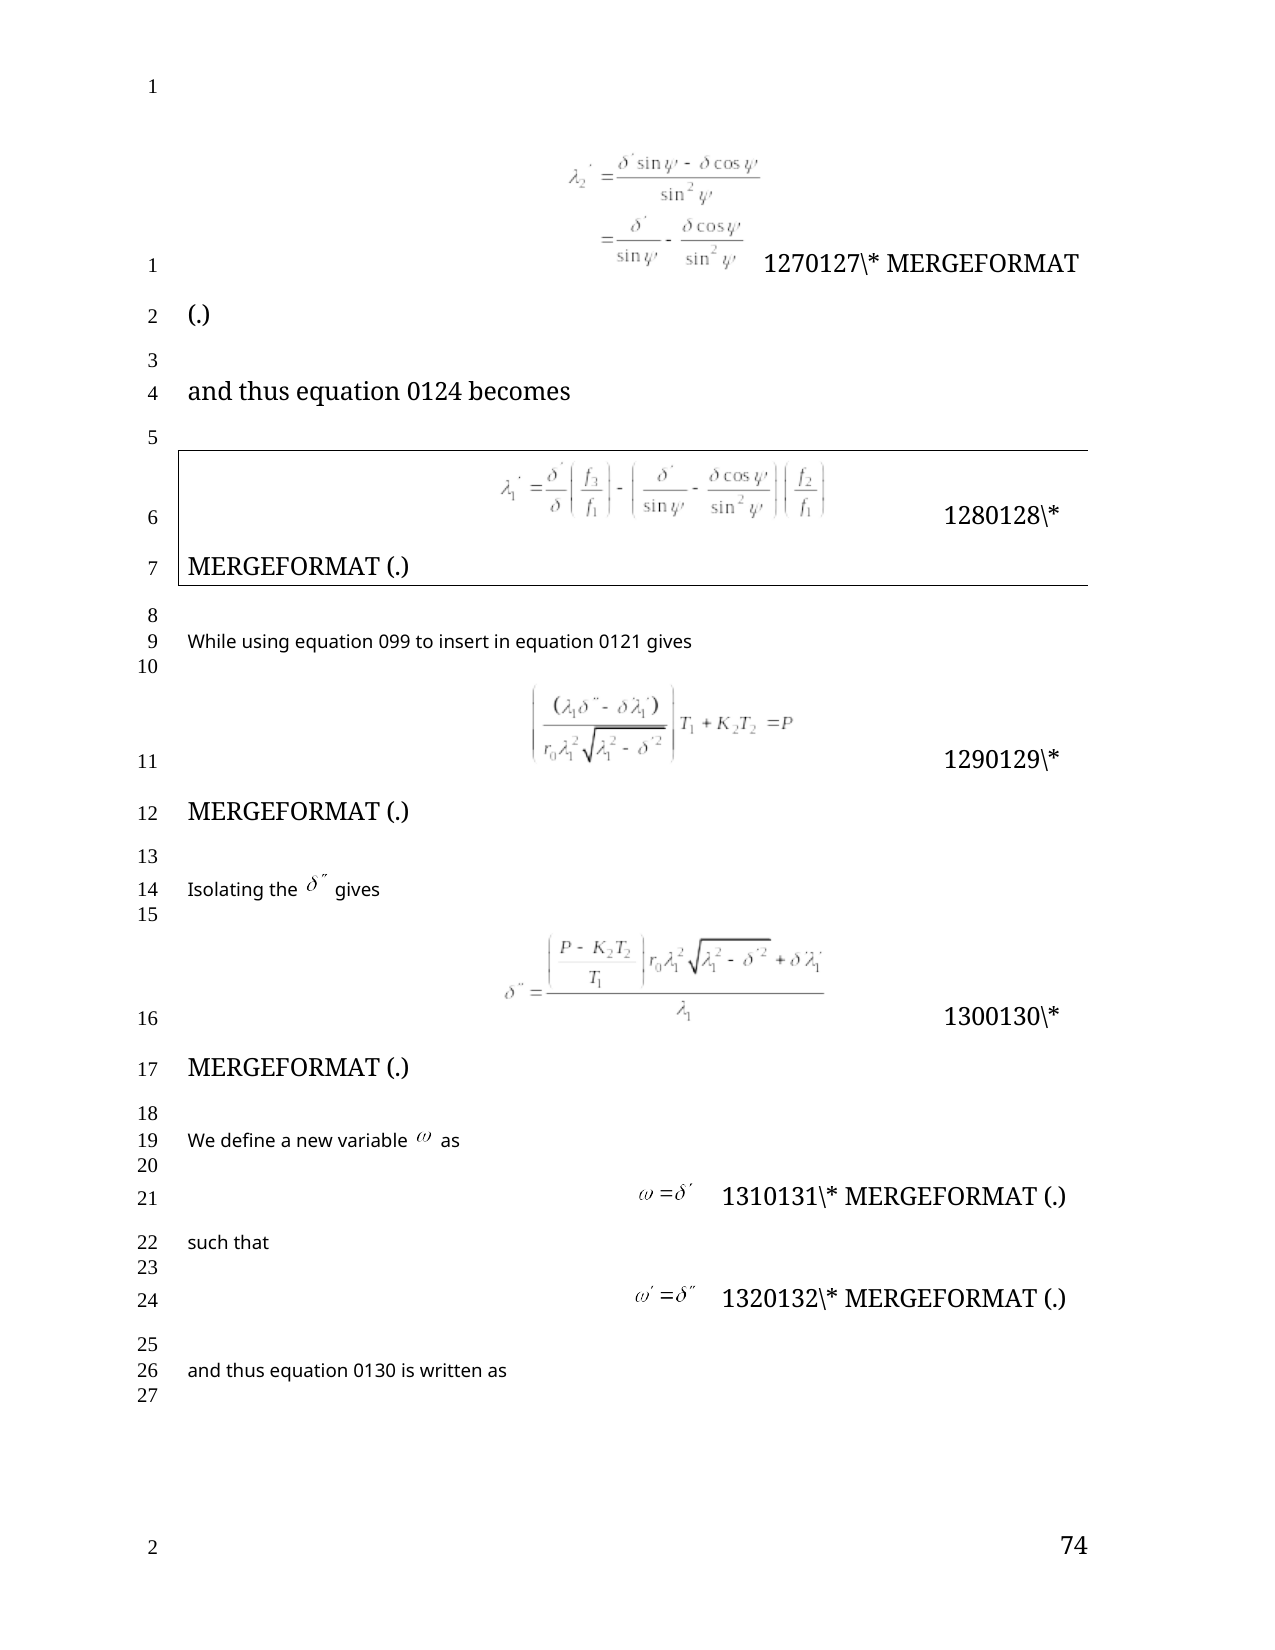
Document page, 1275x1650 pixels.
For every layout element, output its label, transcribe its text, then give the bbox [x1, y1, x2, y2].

text Isolating the gives [187, 870, 1088, 902]
text We define a new variable as [187, 1126, 1088, 1153]
text While using equation to insert in equation gives [187, 628, 1088, 654]
text and thus equation becomes [187, 374, 1088, 408]
text such that [187, 1229, 1088, 1255]
text and thus equation is written as [187, 1357, 1088, 1383]
